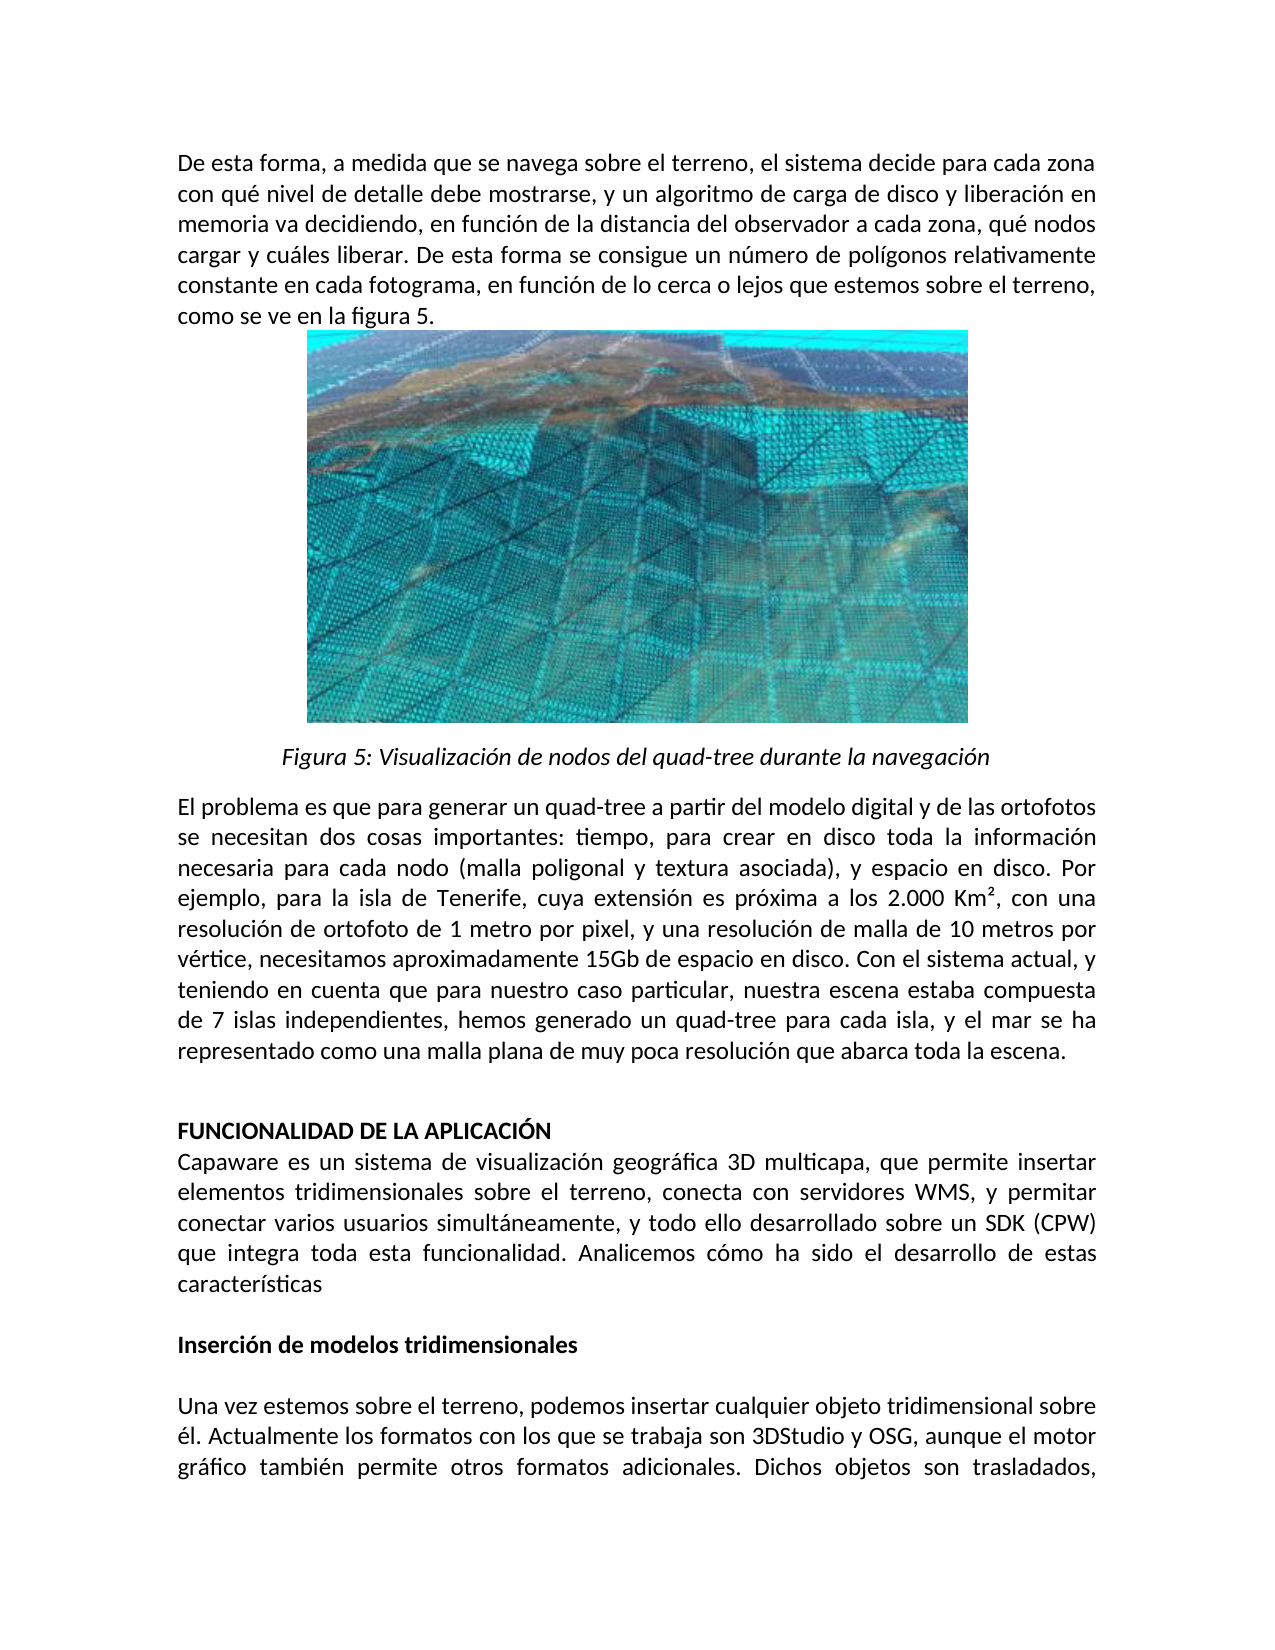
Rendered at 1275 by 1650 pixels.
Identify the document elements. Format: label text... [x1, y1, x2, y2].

text De esta forma, a medida que se navega sobre el terreno, el sistema decide para cada zona con qué nivel de detalle debe mostrarse, y un algoritmo de carga de disco y liberación en memoria va decidiendo, en función de la distancia del observador a cada zona, qué nodos cargar y cuáles liberar. De esta forma se consigue un número de polígonos relativamente constante en cada fotograma, en función de lo cerca o lejos que estemos sobre el terreno, como se ve en la figura 5. [177, 148, 1098, 331]
text Inserción de modelos tridimensionales [177, 1329, 1098, 1359]
text Capaware es un sistema de visualización geográfica 3D multicapa, que permite insertar elementos tridimensionales sobre el terreno, conecta con servidores WMS, y permitar conectar varios usuarios simultáneamente, y todo ello desarrollado sobre un SDK (CPW) que integra toda esta funcionalidad. Analicemos cómo ha sido el desarrollo de estas características [177, 1146, 1098, 1298]
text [177, 1390, 1098, 1482]
text El problema es que para generar un quad-tree a partir del modelo digital y de las ortofotos se necesitan dos cosas importantes: tiempo, para crear en disco toda la información necesaria para cada nodo (malla poligonal y textura asociada), y espacio en disco. Por ejemplo, para la isla de Tenerife, cuya extensión es próxima a los 2.000 Km², con una resolución de ortofoto de 1 metro por pixel, y una resolución de malla de 10 metros por vértice, necesitamos aproximadamente 15Gb de espacio en disco. Con el sistema actual, y teniendo en cuenta que para nuestro caso particular, nuestra escena estaba compuesta de 7 islas independientes, hemos generado un quad-tree para cada isla, y el mar se ha representado como una malla plana de muy poca resolución que abarca toda la escena. [177, 791, 1098, 1066]
text FUNCIONALIDAD DE LA APLICACIÓN [177, 1115, 1098, 1146]
text Figura 5: Visualización de nodos del quad-tree durante la navegación [177, 741, 1098, 772]
